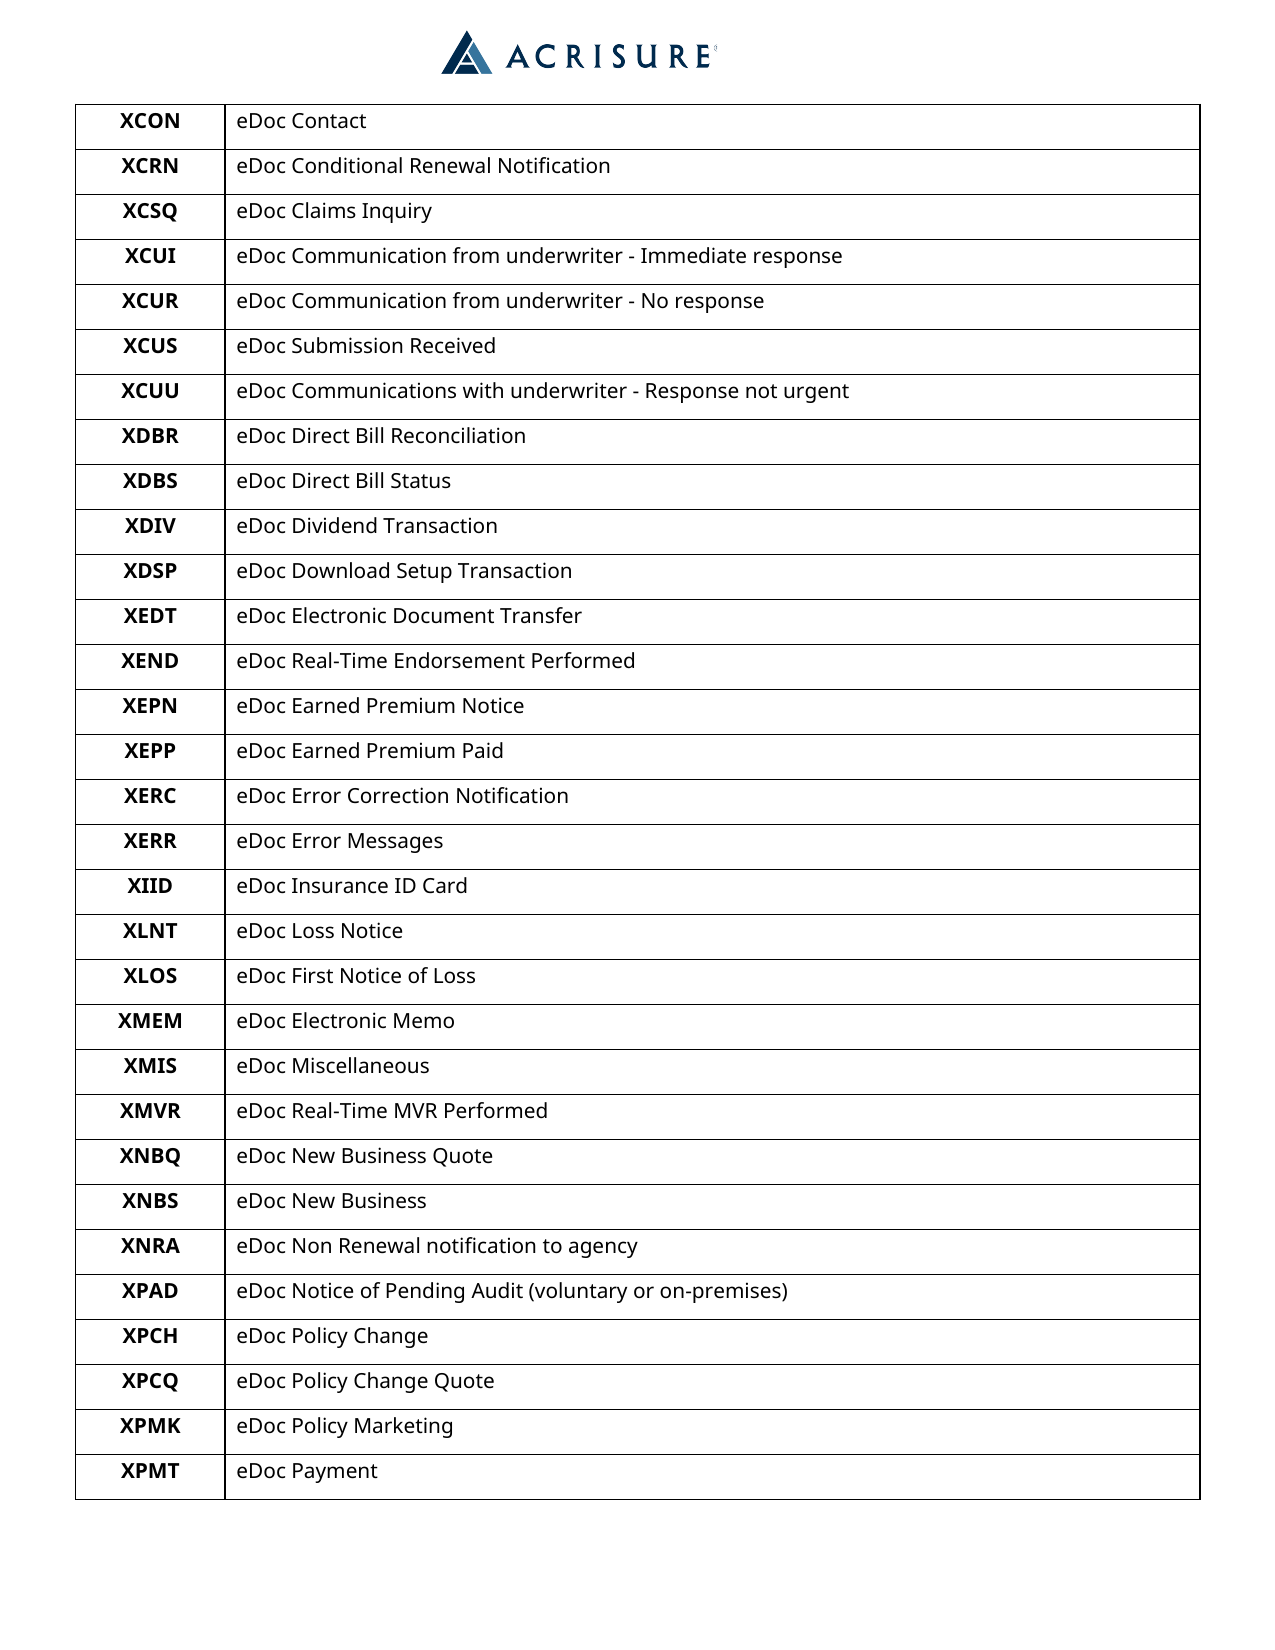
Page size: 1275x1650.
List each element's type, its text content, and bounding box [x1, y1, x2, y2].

table_cell XNRA [76, 1230, 224, 1273]
table_cell eDoc Earned Premium Paid [226, 735, 1199, 778]
table_cell XCSQ [76, 195, 224, 238]
table_cell eDoc Real-Time Endorsement Performed [226, 645, 1199, 688]
table_cell eDoc Policy Change Quote [226, 1365, 1199, 1408]
table_cell XDIV [76, 510, 224, 553]
table_cell eDoc New Business [226, 1185, 1199, 1228]
table_cell XCUR [76, 285, 224, 328]
table_cell XPCQ [76, 1365, 224, 1408]
table_cell eDoc Electronic Memo [226, 1005, 1199, 1048]
table_cell eDoc Policy Change [226, 1320, 1199, 1363]
table_cell XEDT [76, 600, 224, 643]
table_cell eDoc Policy Marketing [226, 1410, 1199, 1453]
table_cell XLNT [76, 915, 224, 958]
table_cell XEPP [76, 735, 224, 778]
table_cell eDoc Direct Bill Status [226, 465, 1199, 508]
table_cell eDoc Communications with underwriter - Response not urgent [226, 375, 1199, 418]
table_cell XPCH [76, 1320, 224, 1363]
table_cell eDoc Submission Received [226, 330, 1199, 373]
table_cell XPMK [76, 1410, 224, 1453]
table_cell eDoc Non Renewal notification to agency [226, 1230, 1199, 1273]
table_cell eDoc Claims Inquiry [226, 195, 1199, 238]
table_cell XMEM [76, 1005, 224, 1048]
table_cell eDoc Download Setup Transaction [226, 555, 1199, 598]
table_cell XPAD [76, 1275, 224, 1318]
table_cell eDoc Error Correction Notification [226, 780, 1199, 823]
table_cell XCUU [76, 375, 224, 418]
table_cell XNBQ [76, 1140, 224, 1183]
table_cell eDoc Notice of Pending Audit (voluntary or on-premises) [226, 1275, 1199, 1318]
table_cell XEPN [76, 690, 224, 733]
table_cell eDoc Direct Bill Reconciliation [226, 420, 1199, 463]
table_cell XDBR [76, 420, 224, 463]
table_cell eDoc Real-Time MVR Performed [226, 1095, 1199, 1138]
table_cell eDoc Electronic Document Transfer [226, 600, 1199, 643]
table_cell eDoc Loss Notice [226, 915, 1199, 958]
table_cell XMVR [76, 1095, 224, 1138]
table_cell XDSP [76, 555, 224, 598]
table_cell eDoc Conditional Renewal Notification [226, 150, 1199, 193]
table_cell eDoc Insurance ID Card [226, 870, 1199, 913]
table_cell XNBS [76, 1185, 224, 1228]
table_cell XEND [76, 645, 224, 688]
table_cell XIID [76, 870, 224, 913]
table_cell eDoc New Business Quote [226, 1140, 1199, 1183]
table_cell XDBS [76, 465, 224, 508]
table_cell eDoc Dividend Transaction [226, 510, 1199, 553]
table_cell XERC [76, 780, 224, 823]
table_cell eDoc Error Messages [226, 825, 1199, 868]
table_cell XCRN [76, 150, 224, 193]
picture [439, 23, 718, 80]
table_cell eDoc Earned Premium Notice [226, 690, 1199, 733]
table_cell XCUS [76, 330, 224, 373]
table_cell eDoc First Notice of Loss [226, 960, 1199, 1003]
table_cell XERR [76, 825, 224, 868]
table_cell eDoc Miscellaneous [226, 1050, 1199, 1093]
table_cell XCUI [76, 240, 224, 283]
table_cell XCON [76, 105, 224, 148]
table_cell eDoc Communication from underwriter - Immediate response [226, 240, 1199, 283]
table_cell eDoc Contact [226, 105, 1199, 148]
table_cell XPMT [76, 1455, 224, 1498]
table_cell eDoc Communication from underwriter - No response [226, 285, 1199, 328]
table_cell XLOS [76, 960, 224, 1003]
table_cell XMIS [76, 1050, 224, 1093]
table_cell eDoc Payment [226, 1455, 1199, 1498]
